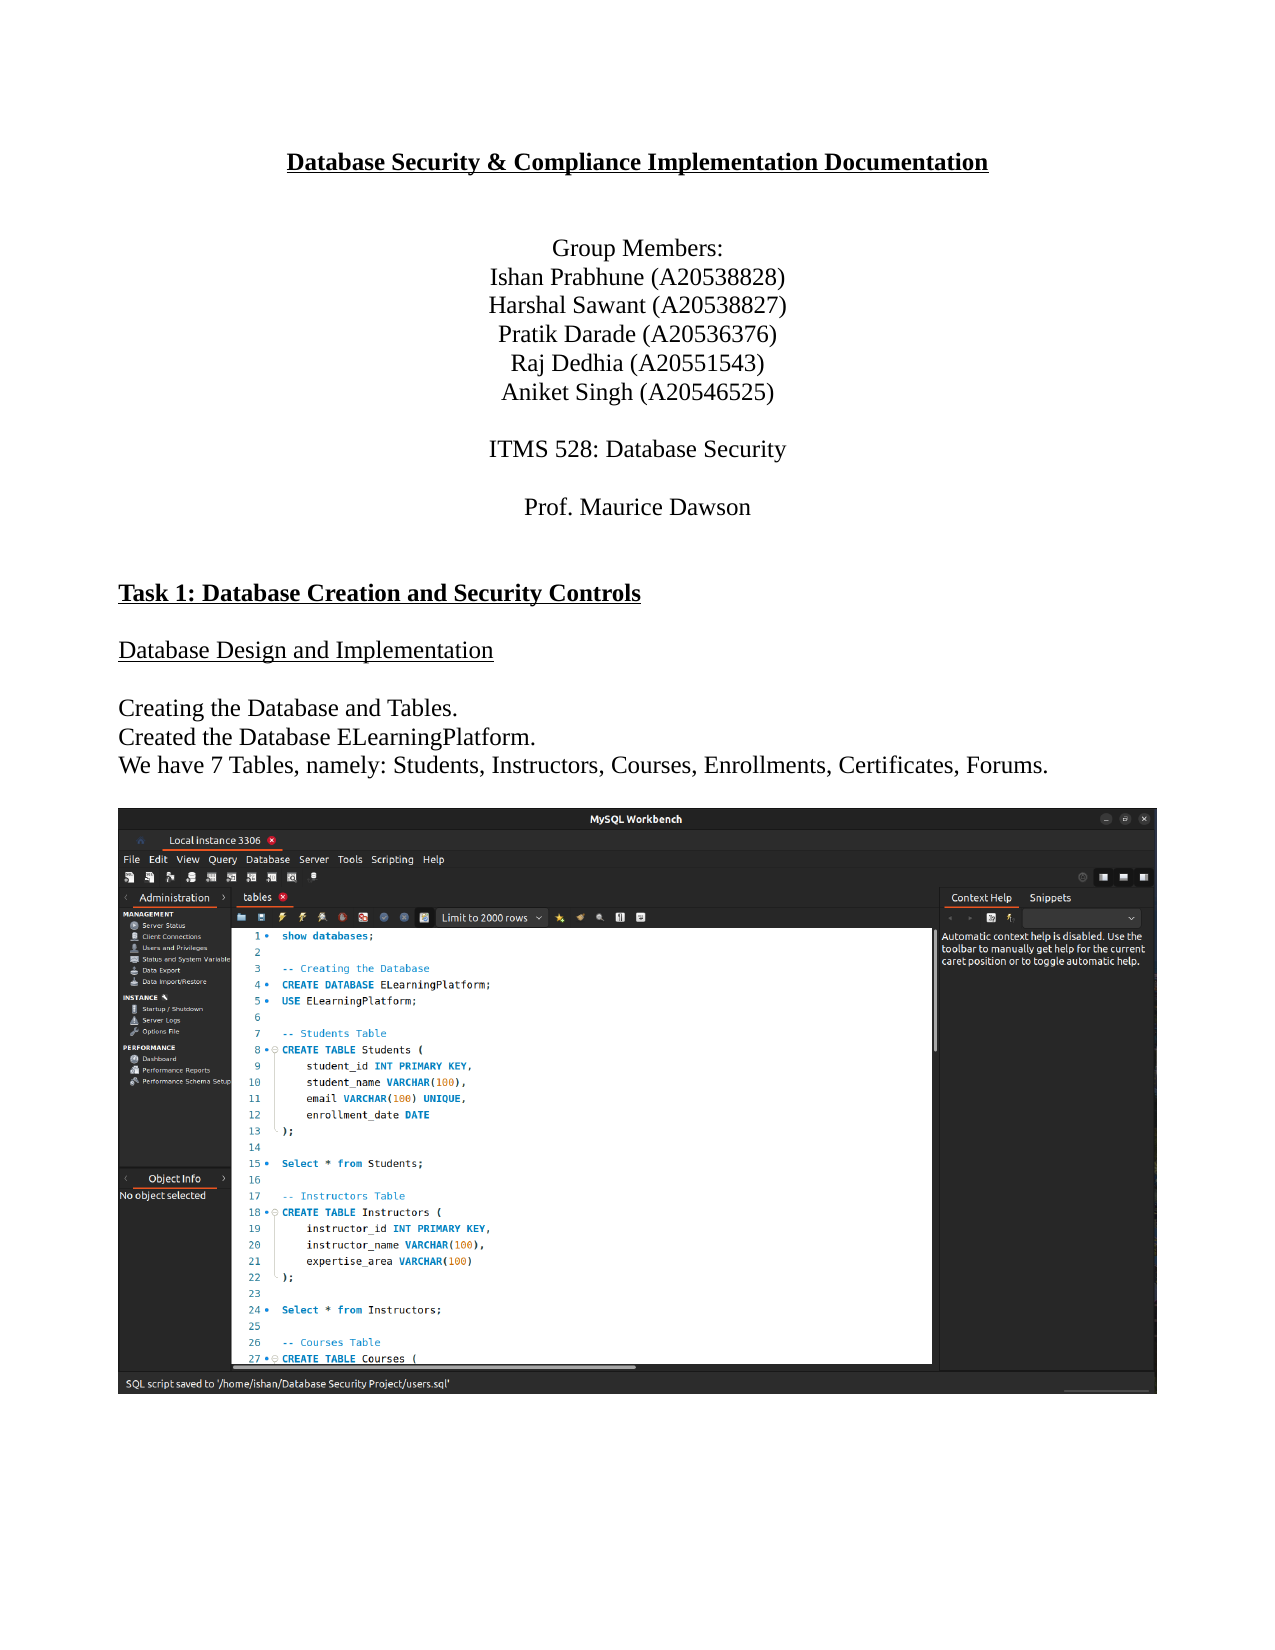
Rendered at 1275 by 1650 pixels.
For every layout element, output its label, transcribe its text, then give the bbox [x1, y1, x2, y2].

text Task 1: Database Creation and Security Controls [118, 578, 1157, 607]
text Created the Database ELearningPlatform. [118, 722, 1157, 751]
text ITMS 528: Database Security [118, 434, 1157, 463]
text Ishan Prabhune (A20538828) [118, 262, 1157, 291]
text Creating the Database and Tables. [118, 693, 1157, 722]
picture [118, 808, 1157, 1394]
text Group Members: [118, 233, 1157, 262]
text Aniket Singh (A20546525) [118, 377, 1157, 406]
text Database Design and Implementation [118, 636, 1157, 664]
text Pratik Darade (A20536376) [118, 319, 1157, 348]
text Harshal Sawant (A20538827) [118, 291, 1157, 319]
text We have 7 Tables, namely: Students, Instructors, Courses, Enrollments, Certificates, Forums. [118, 751, 1157, 779]
text Prof. Maurice Dawson [118, 492, 1157, 521]
text Database Security & Compliance Implementation Documentation [118, 147, 1157, 176]
text Raj Dedhia (A20551543) [118, 348, 1157, 377]
